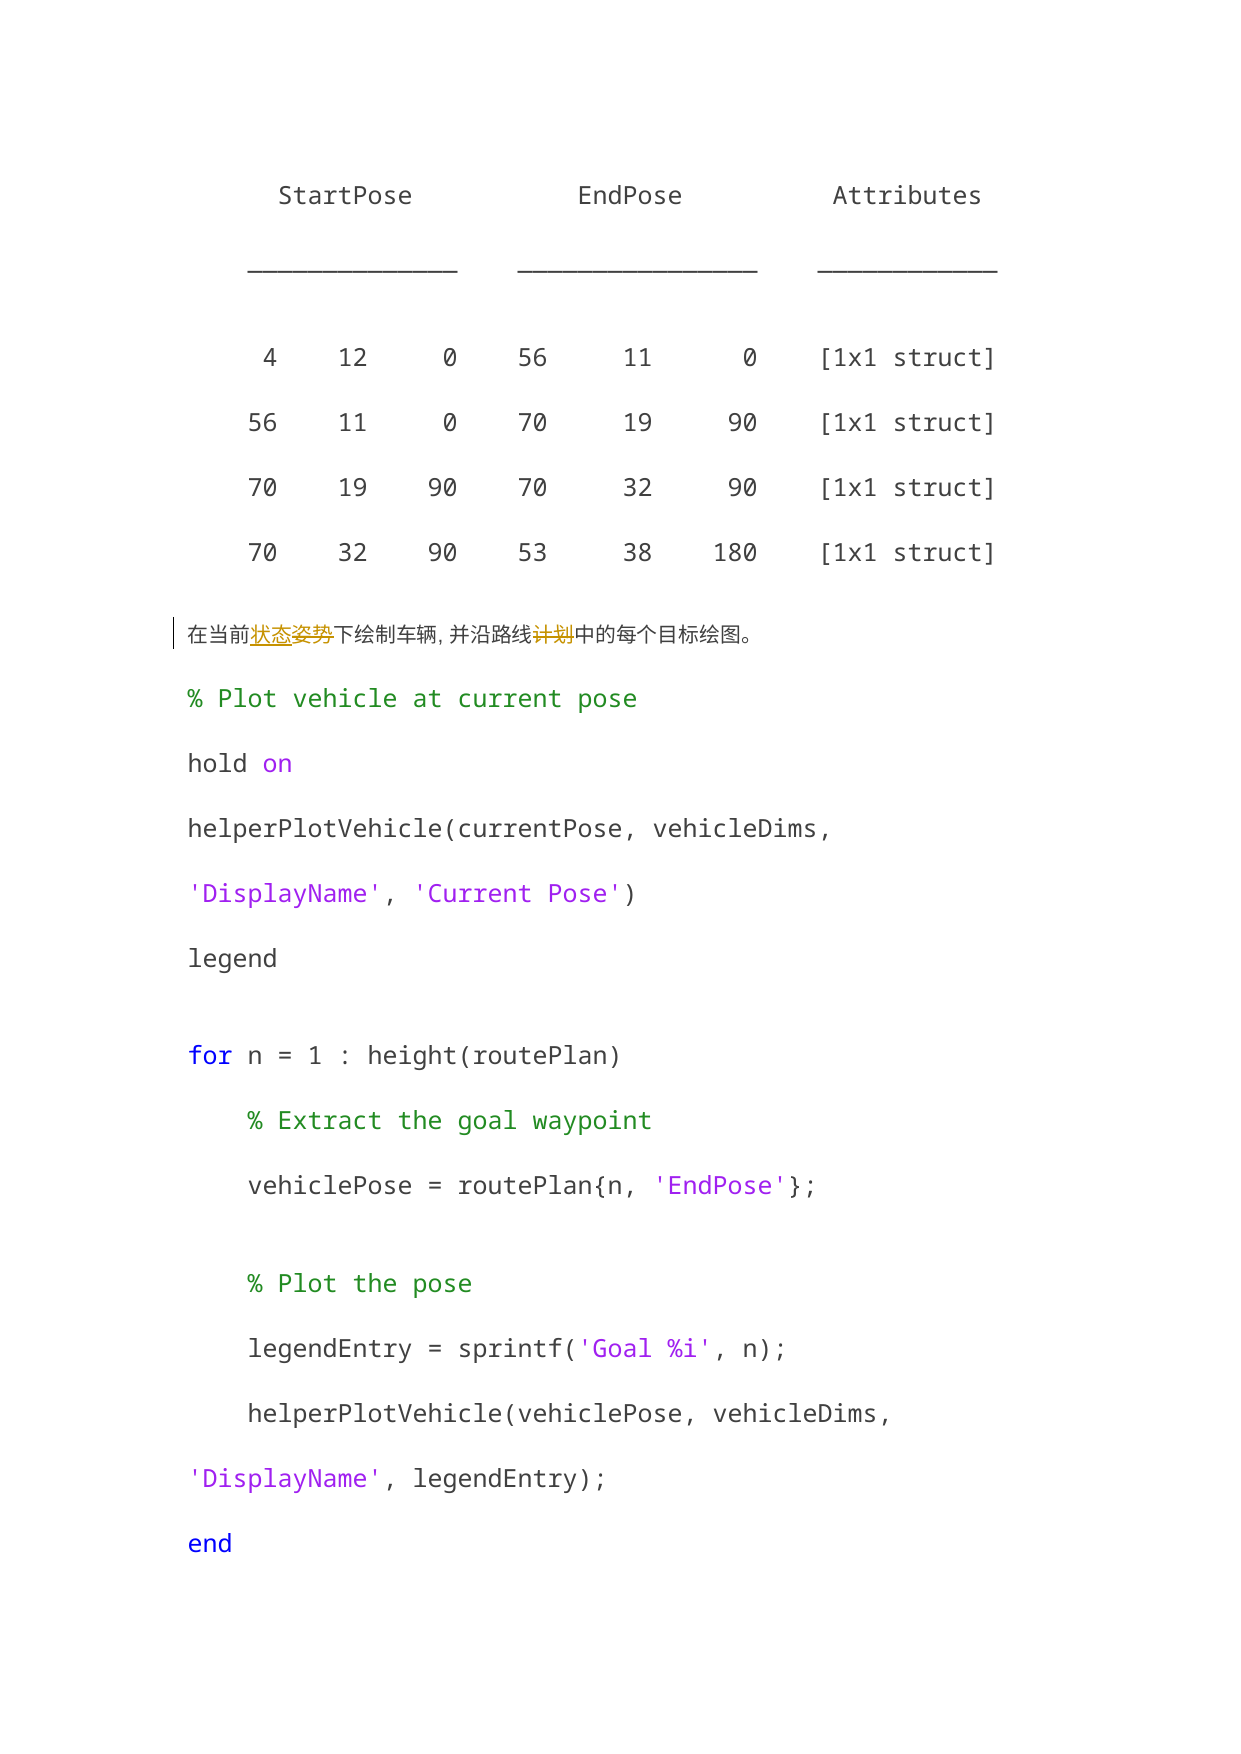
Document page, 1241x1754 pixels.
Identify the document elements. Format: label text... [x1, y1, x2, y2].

text % Plot the pose [187, 1250, 1053, 1315]
text 56 11 0 70 19 90 [1x1 struct] [187, 389, 1053, 454]
text helperPlotVehicle(vehiclePose, vehicleDims, 'DisplayName', legendEntry); [187, 1380, 1053, 1510]
text 4 12 0 56 11 0 [1x1 struct] [187, 324, 1053, 389]
text 70 32 90 53 38 180 [1x1 struct] [187, 519, 1053, 584]
text % Extract the goal waypoint [187, 1088, 1053, 1153]
text legend [187, 925, 1053, 990]
text helperPlotVehicle(currentPose, vehicleDims, 'DisplayName', 'Current Pose') [187, 795, 1053, 925]
text vehiclePose = routePlan{n, 'EndPose'}; [187, 1153, 1053, 1218]
text end [187, 1510, 1053, 1575]
text ______________ ________________ ____________ [187, 227, 1053, 292]
text StartPose EndPose Attributes [187, 162, 1053, 227]
text 70 19 90 70 32 90 [1x1 struct] [187, 454, 1053, 519]
text for n = 1 : height(routePlan) [187, 1023, 1053, 1088]
text 在当前下绘制车辆, 并沿路线中的每个目标绘图。 [187, 617, 1053, 649]
text hold on [187, 730, 1053, 795]
text % Plot vehicle at current pose [187, 665, 1053, 730]
text legendEntry = sprintf('Goal %i', n); [187, 1315, 1053, 1380]
